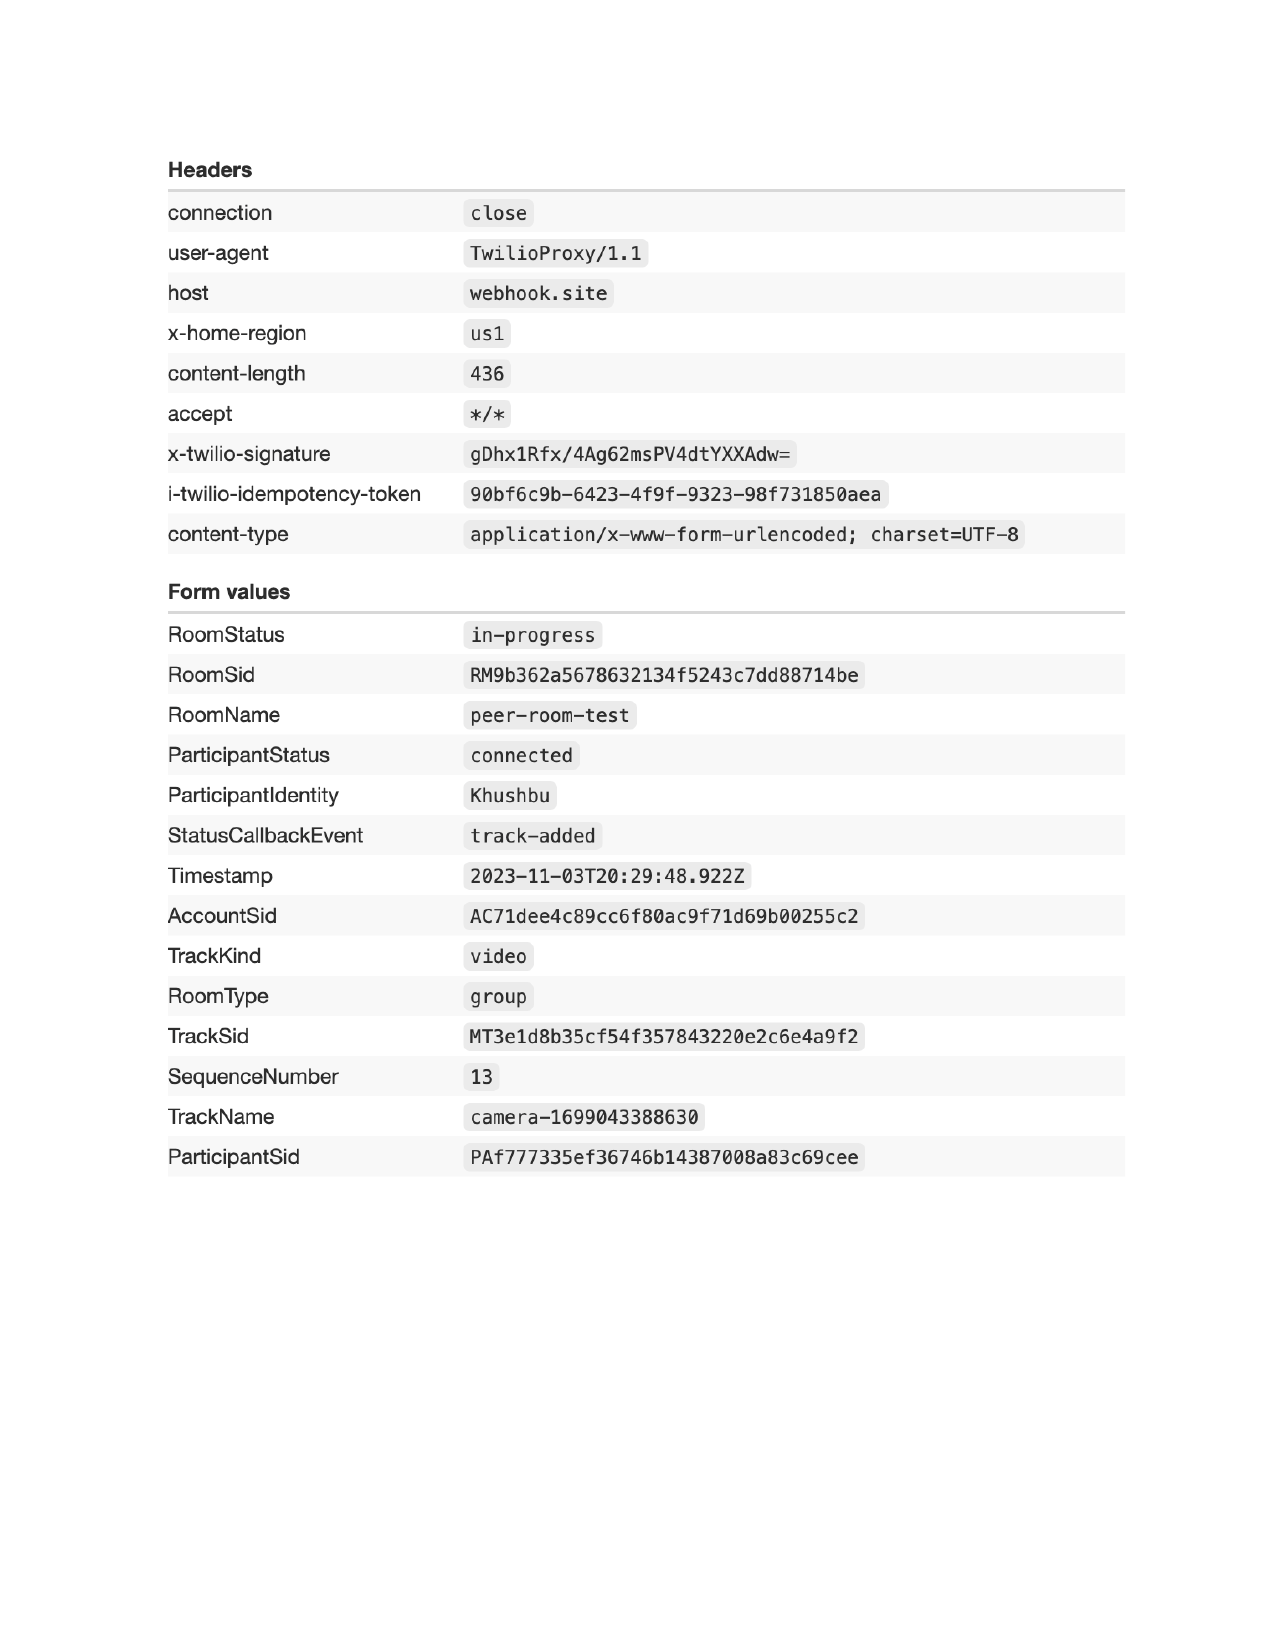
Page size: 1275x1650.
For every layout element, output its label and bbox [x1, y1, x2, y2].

picture [150, 150, 1125, 1192]
